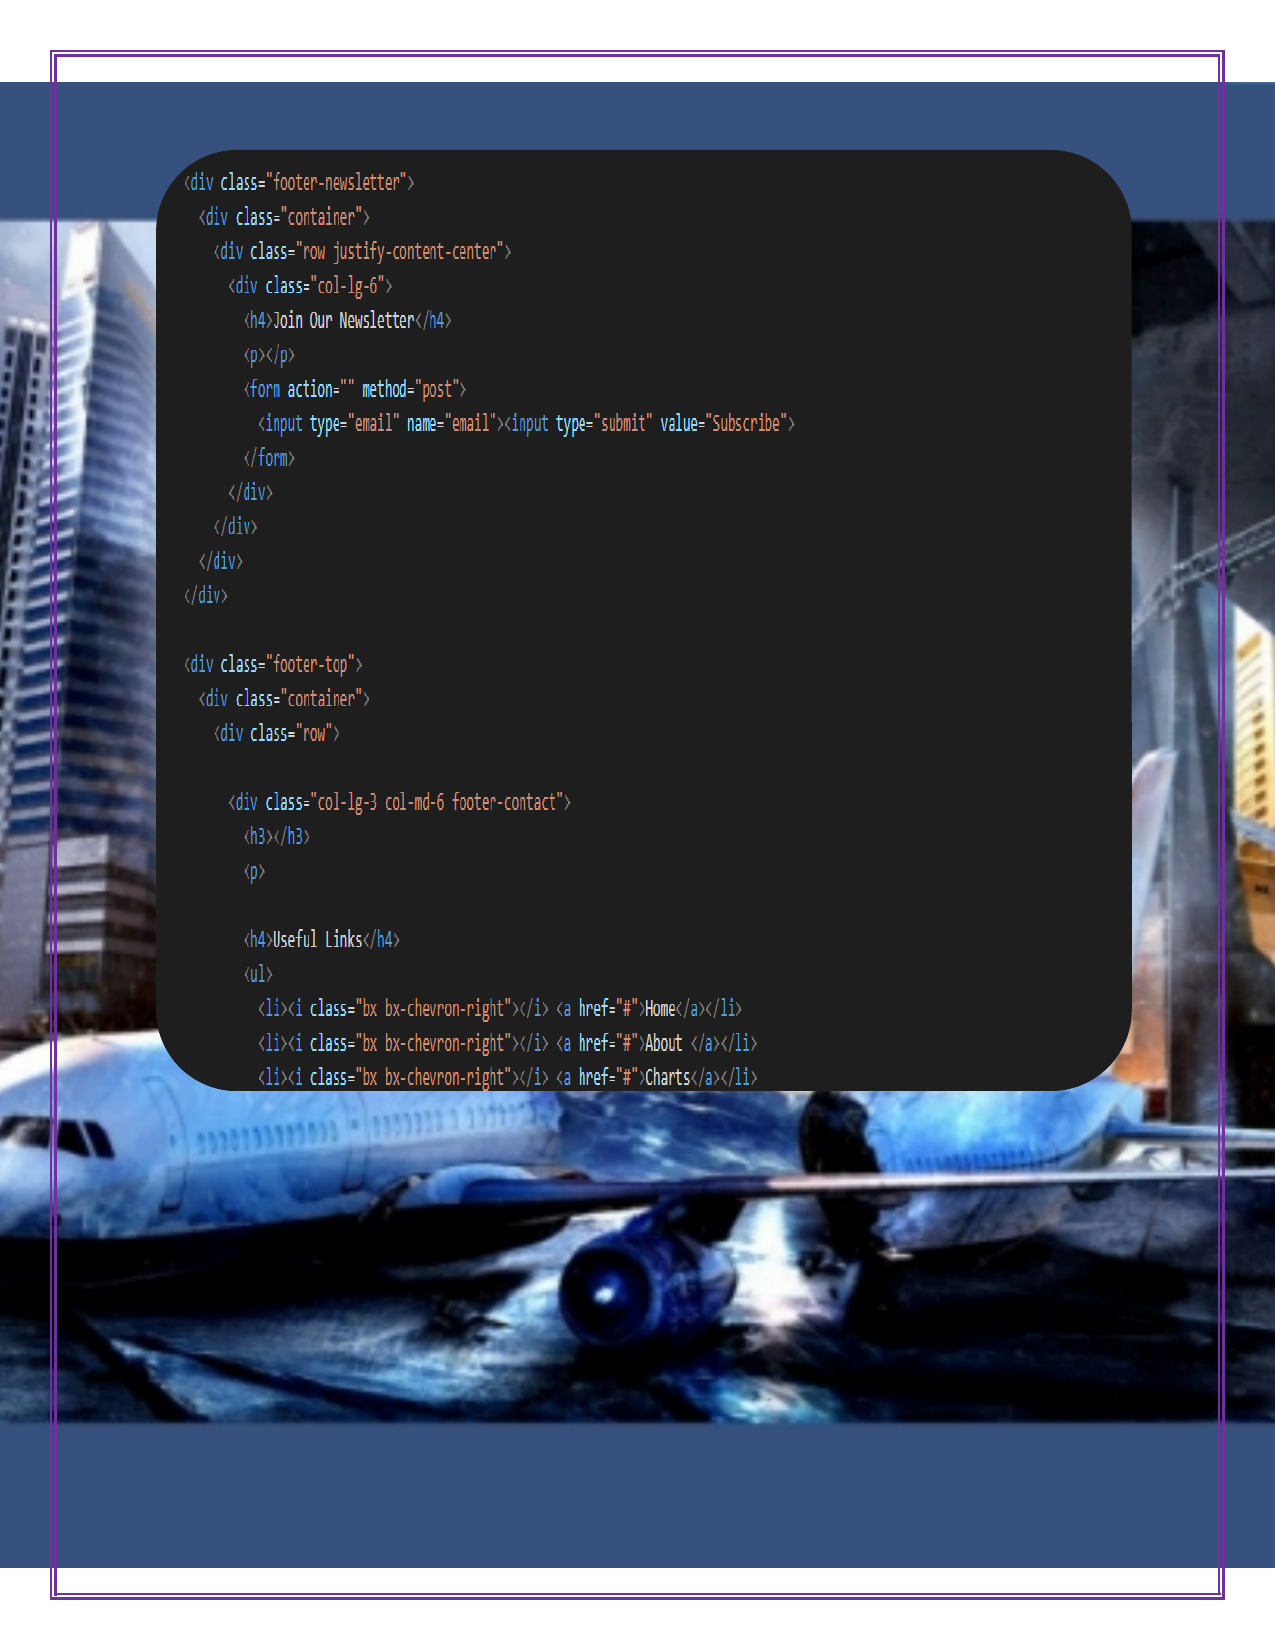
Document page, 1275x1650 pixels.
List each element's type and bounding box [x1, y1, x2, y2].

picture [0, 82, 50, 1568]
picture [57, 82, 1218, 1568]
picture [1225, 82, 1275, 1568]
